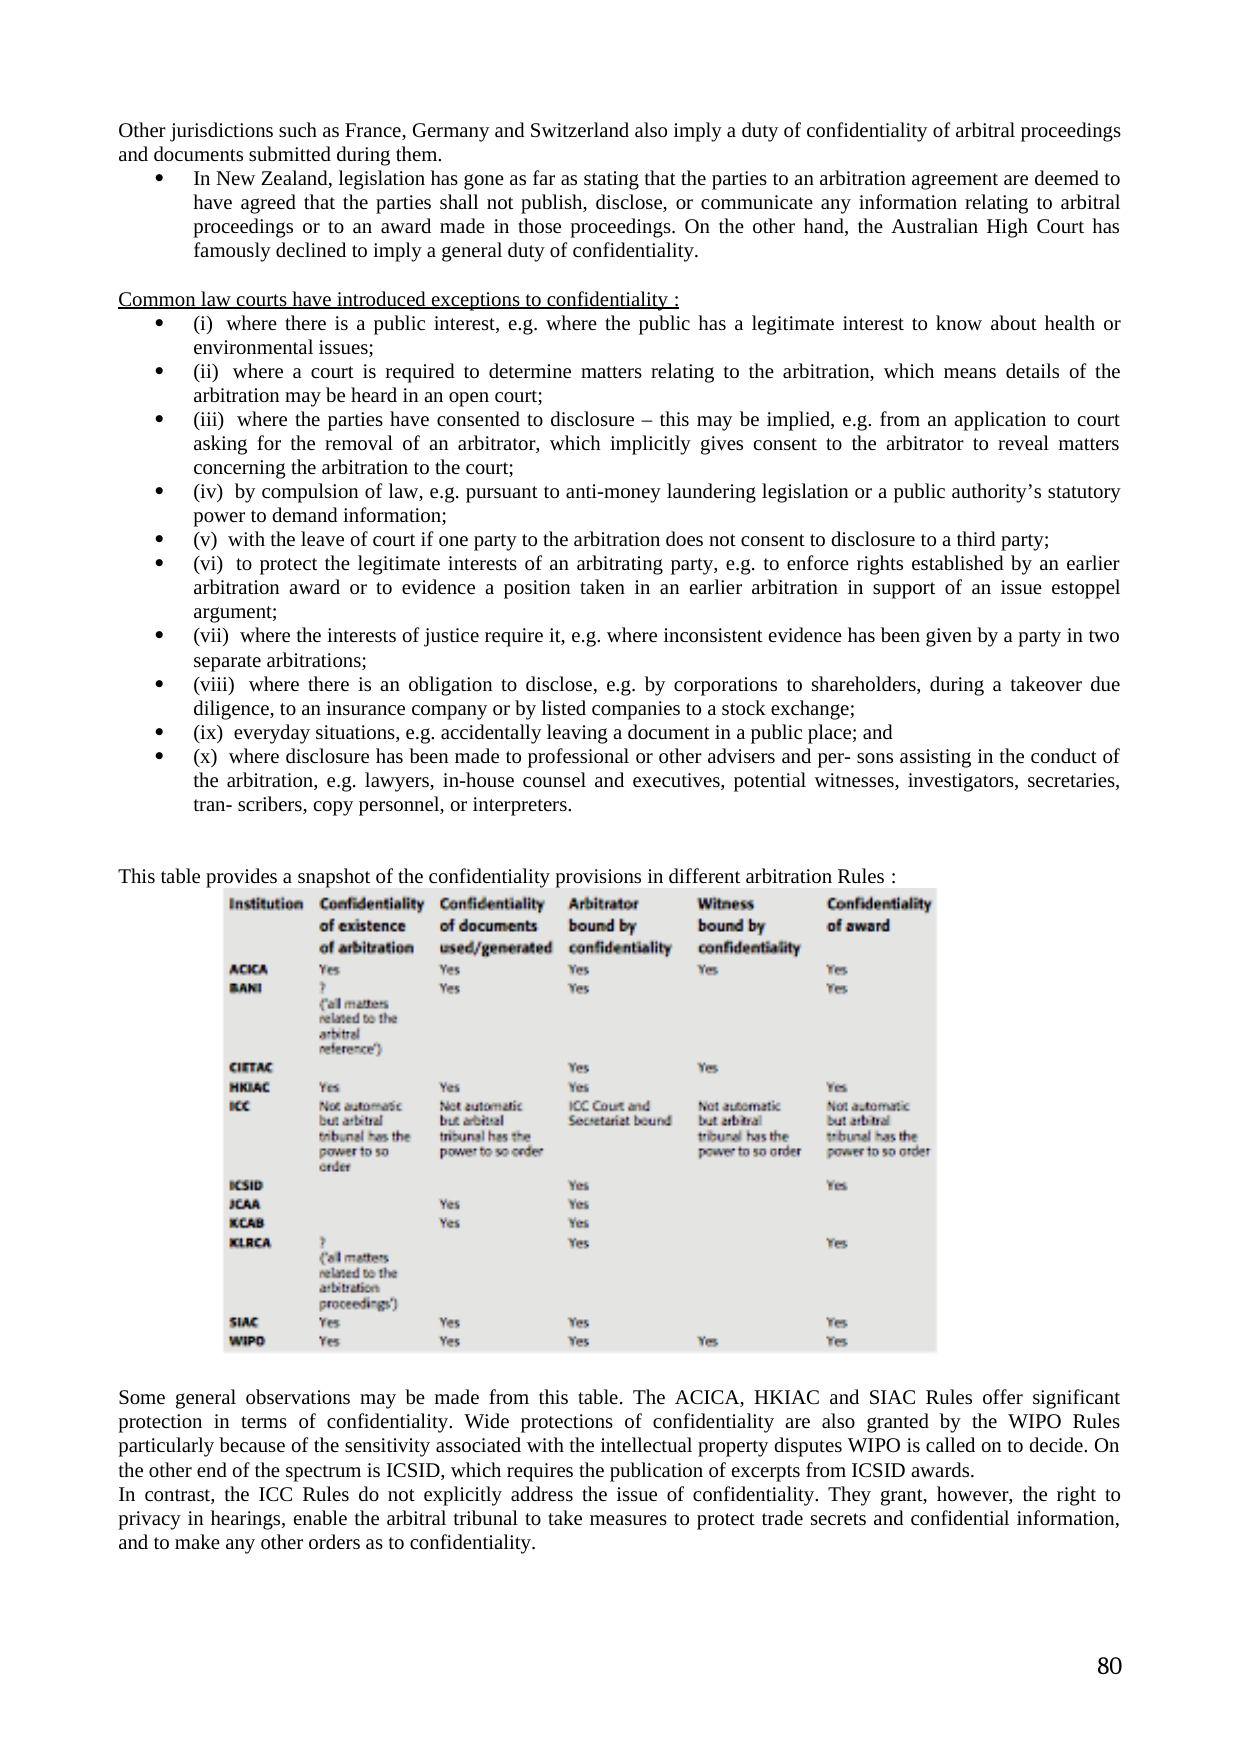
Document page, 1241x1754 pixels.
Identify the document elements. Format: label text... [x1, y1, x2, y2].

list (i) where there is a public interest, e.g. where the public has a legitimate interest to know about health or environmental issues; [156, 311, 1122, 359]
list (v) with the leave of court if one party to the arbitration does not consent to disclosure to a third party; [156, 527, 1122, 551]
list (iii) where the parties have consented to disclosure – this may be implied, e.g. from an application to court asking for the removal of an arbitrator, which implicitly gives consent to the arbitrator to reveal matters concerning the arbitration to the court; [156, 407, 1122, 479]
text Some general observations may be made from this table. The ACICA, HKIAC and SIAC Rules offer significant protection in terms of confidentiality. Wide protections of confidentiality are also granted by the WIPO Rules particularly because of the sensitivity associated with the intellectual property disputes WIPO is called on to decide. On the other end of the spectrum is ICSID, which requires the publication of excerpts from ICSID awards. [118, 1385, 1122, 1482]
list (ii) where a court is required to determine matters relating to the arbitration, which means details of the arbitration may be heard in an open court; [156, 359, 1122, 407]
list In New Zealand, legislation has gone as far as stating that the parties to an arbitration agreement are deemed to have agreed that the parties shall not publish, disclose, or communicate any information relating to arbitral proceedings or to an award made in those proceedings. On the other hand, the Australian High Court has famously declined to imply a general duty of confidentiality. [156, 166, 1122, 262]
text In contrast, the ICC Rules do not explicitly address the issue of confidentiality. They grant, however, the right to privacy in hearings, enable the arbitral tribunal to take measures to protect trade secrets and confidential information, and to make any other orders as to confidentiality. [118, 1482, 1122, 1554]
list (iv) by compulsion of law, e.g. pursuant to anti-money laundering legislation or a public authority’s statutory power to demand information; [156, 479, 1122, 527]
list (viii) where there is an obligation to disclose, e.g. by corporations to shareholders, during a takeover due diligence, to an insurance company or by listed companies to a stock exchange; [156, 672, 1122, 720]
list (vi) to protect the legitimate interests of an arbitrating party, e.g. to enforce rights established by an earlier arbitration award or to evidence a position taken in an earlier arbitration in support of an issue estoppel argument; [156, 551, 1122, 623]
text Common law courts have introduced exceptions to confidentiality : [118, 287, 1122, 311]
list (x) where disclosure has been made to professional or other advisers and per- sons assisting in the conduct of the arbitration, e.g. lawyers, in-house counsel and executives, potential witnesses, investigators, secretaries, tran- scribers, copy personnel, or interpreters. [156, 744, 1122, 816]
list (vii) where the interests of justice require it, e.g. where inconsistent evidence has been given by a party in two separate arbitrations; [156, 623, 1122, 672]
text This table provides a snapshot of the confidentiality provisions in different arbitration Rules : [118, 864, 1122, 888]
text Other jurisdictions such as France, Germany and Switzerland also imply a duty of confidentiality of arbitral proceedings and documents submitted during them. [118, 118, 1122, 166]
list (ix) everyday situations, e.g. accidentally leaving a document in a public place; and [156, 720, 1122, 744]
picture [222, 888, 946, 1362]
